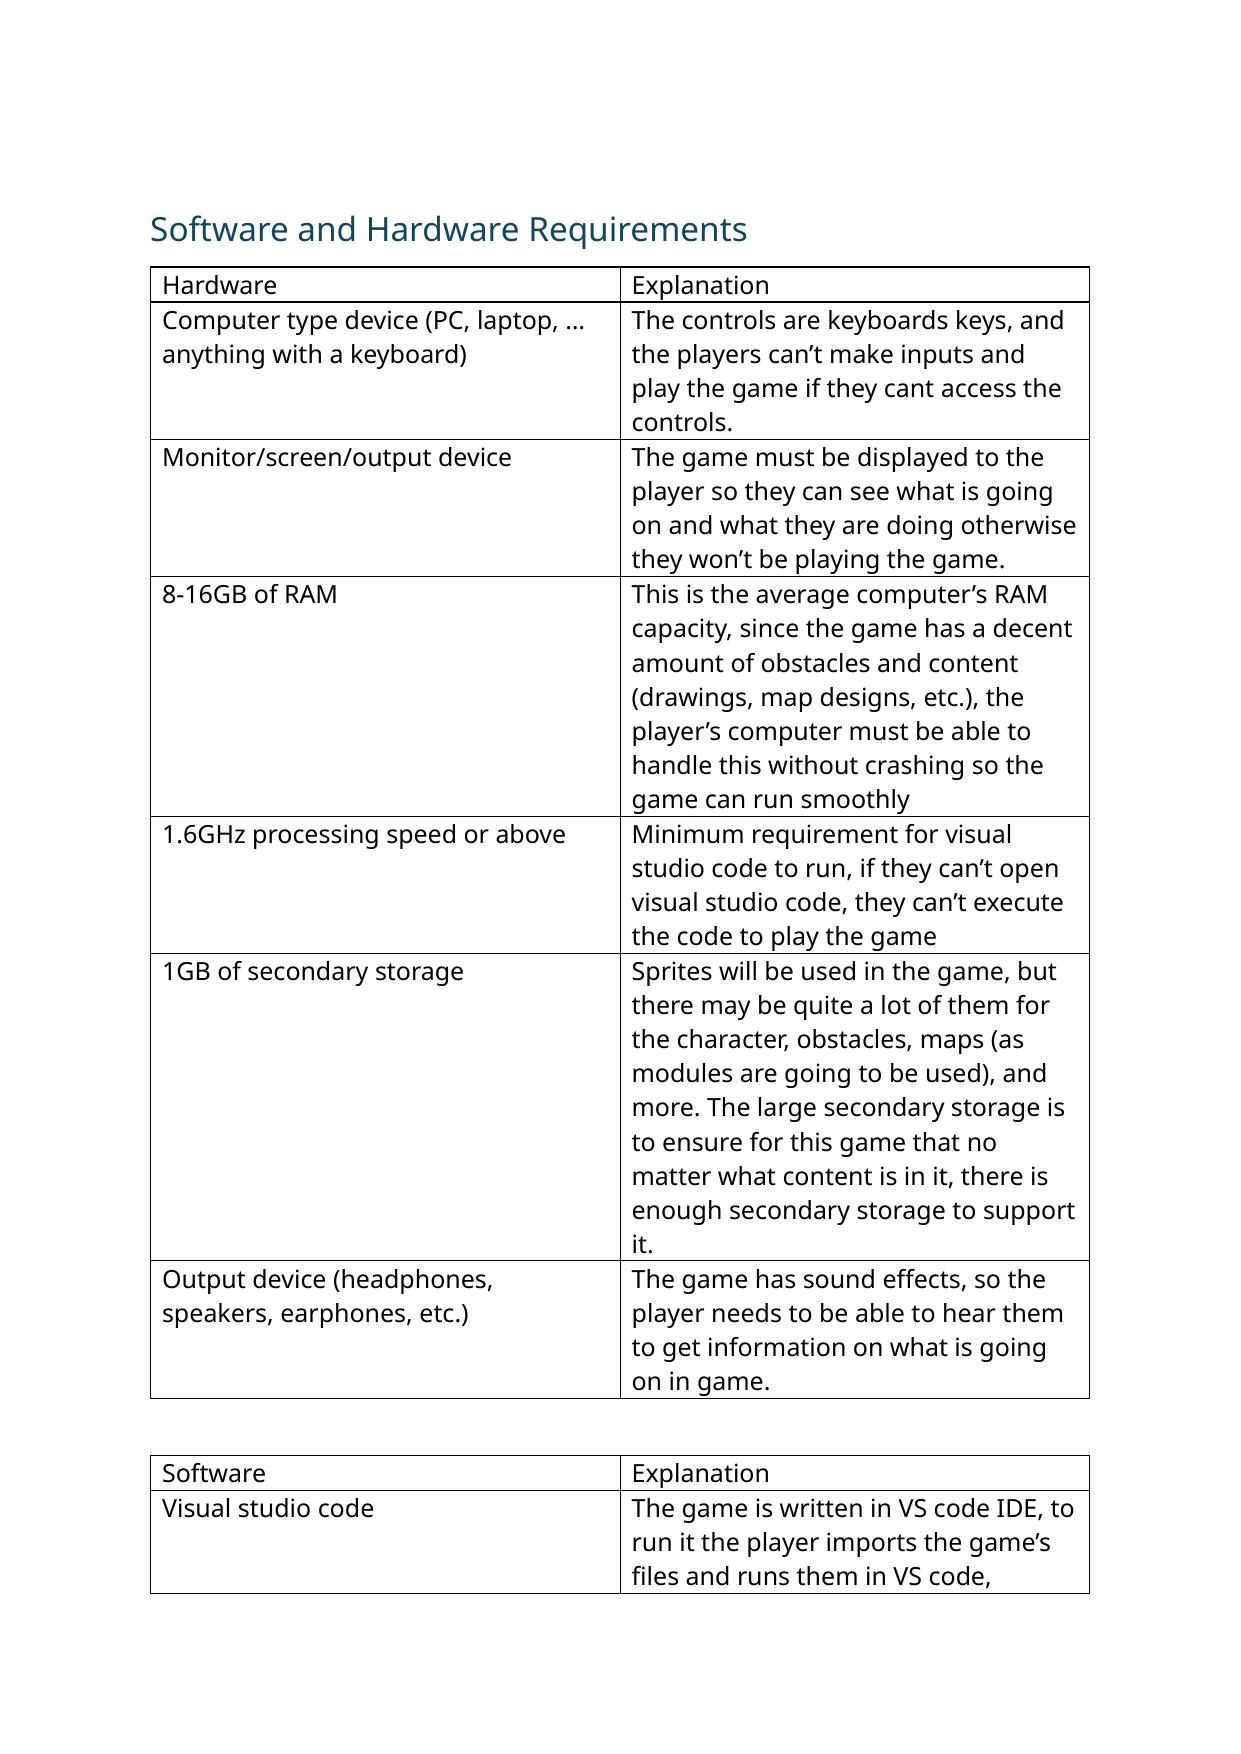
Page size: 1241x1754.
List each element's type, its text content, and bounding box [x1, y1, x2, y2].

table_cell Sprites will be used in the game, but there may be quite a lot of them for the character, obstacles, maps (as modules are going to be used), and more. The large secondary storage is to ensure for this game that no matter what content is in it, there is enough secondary storage to support it. [621, 954, 1089, 1260]
table_header Hardware [151, 268, 620, 301]
table_cell Output device (headphones, speakers, earphones, etc.) [151, 1261, 620, 1398]
table_cell Computer type device (PC, laptop, … anything with a keyboard) [151, 303, 620, 439]
subtitle Software and Hardware Requirements [150, 206, 1090, 251]
table_cell The game has sound effects, so the player needs to be able to hear them to get information on what is going on in game. [621, 1261, 1089, 1398]
table_cell The controls are keyboards keys, and the players can’t make inputs and play the game if they cant access the controls. [621, 303, 1089, 439]
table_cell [621, 1491, 1089, 1593]
table_cell Monitor/screen/output device [151, 440, 620, 576]
table_cell 1.6GHz processing speed or above [151, 817, 620, 953]
table_cell 8-16GB of RAM [151, 577, 620, 816]
table_cell This is the average computer’s RAM capacity, since the game has a decent amount of obstacles and content (drawings, map designs, etc.), the player’s computer must be able to handle this without crashing so the game can run smoothly [621, 577, 1089, 816]
table_cell The game must be displayed to the player so they can see what is going on and what they are doing otherwise they won’t be playing the game. [621, 440, 1089, 576]
table_cell 1GB of secondary storage [151, 954, 620, 1260]
table_header Explanation [621, 268, 1089, 301]
table_cell Visual studio code [151, 1491, 620, 1593]
table_header Explanation [621, 1456, 1089, 1490]
table_header Software [151, 1456, 620, 1490]
table_cell Minimum requirement for visual studio code to run, if they can’t open visual studio code, they can’t execute the code to play the game [621, 817, 1089, 953]
